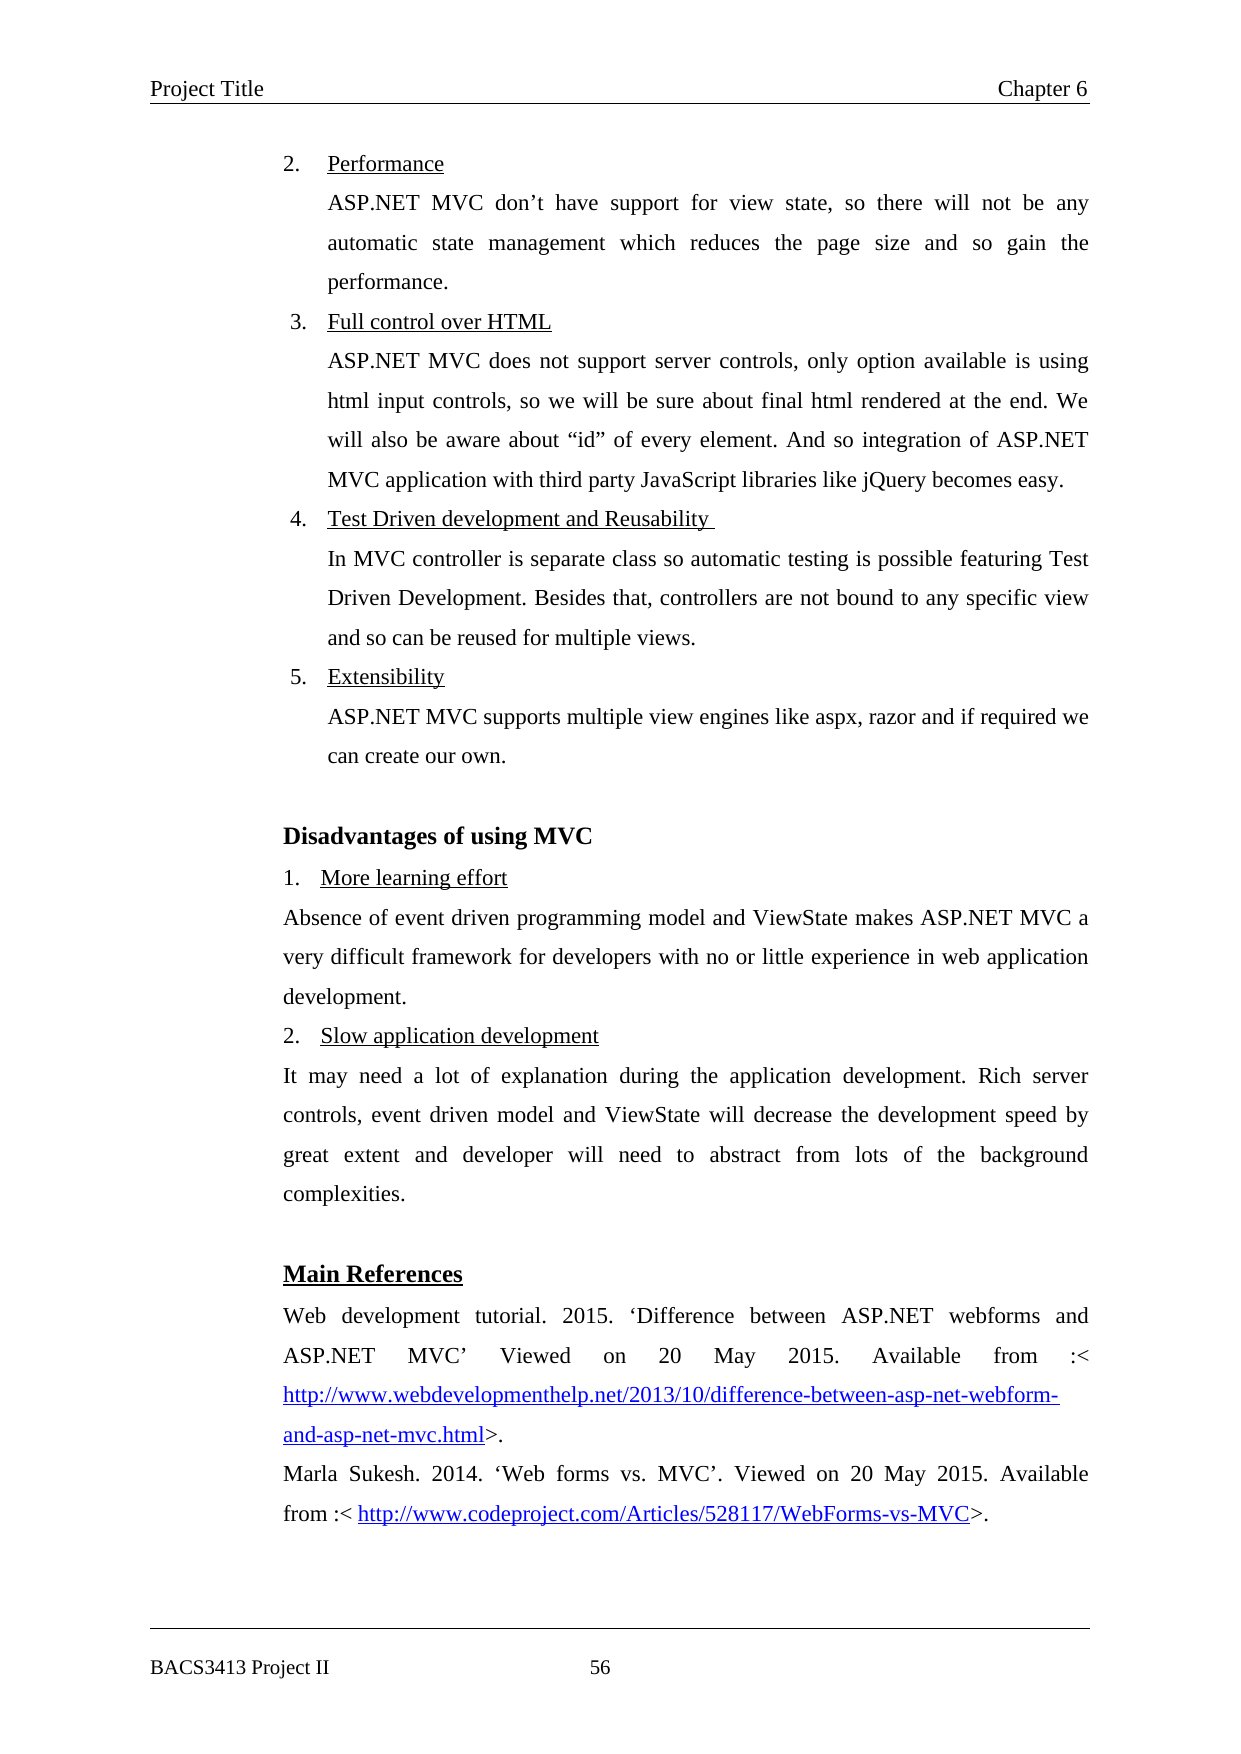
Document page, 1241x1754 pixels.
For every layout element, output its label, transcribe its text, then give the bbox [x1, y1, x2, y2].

list ASP.NET MVC does not support server controls, only option available is using html input controls, so we will be sure about final html rendered at the end. We will also be aware about “id” of every element. And so integration of ASP.NET MVC application with third party JavaScript libraries like jQuery becomes easy. [327, 347, 1090, 492]
list Performance [283, 150, 1090, 176]
list Marla Sukesh. 2014. ‘Web forms vs. MVC’. Viewed on 20 May 2015. Available from :< http://www.codeproject.com/Articles/528117/WebForms-vs-MVC>. [283, 1460, 1090, 1526]
list Main References [283, 1259, 1090, 1288]
list Disadvantages of using MVC [283, 821, 1090, 850]
list In MVC controller is separate class so automatic testing is possible featuring Test Driven Development. Besides that, controllers are not bound to any specific view and so can be reused for multiple views. [327, 545, 1090, 650]
list Full control over HTML [290, 308, 1090, 334]
list Test Driven development and Reusability [290, 505, 1090, 532]
list Absence of event driven programming model and ViewState makes ASP.NET MVC a very difficult framework for developers with no or little experience in web application development. [283, 904, 1090, 1009]
list It may need a lot of explanation during the application development. Rich server controls, event driven model and ViewState will decrease the development speed by great extent and developer will need to abstract from lots of the background complexities. [283, 1062, 1090, 1206]
list Slow application development [283, 1022, 1090, 1048]
list More learning effort [283, 864, 1090, 891]
list ASP.NET MVC supports multiple view engines like aspx, razor and if required we can create our own. [327, 703, 1090, 768]
list Extensibility [290, 663, 1090, 689]
list Web development tutorial. 2015. ‘Difference between ASP.NET webforms and ASP.NET MVC’ Viewed on 20 May 2015. Available from :< http://www.webdevelopmenthelp.net/2013/10/difference-between-asp-net-webform-and-asp-net-mvc.html>. [283, 1302, 1090, 1447]
list ASP.NET MVC don’t have support for view state, so there will not be any automatic state management which reduces the page size and so gain the performance. [327, 189, 1090, 295]
